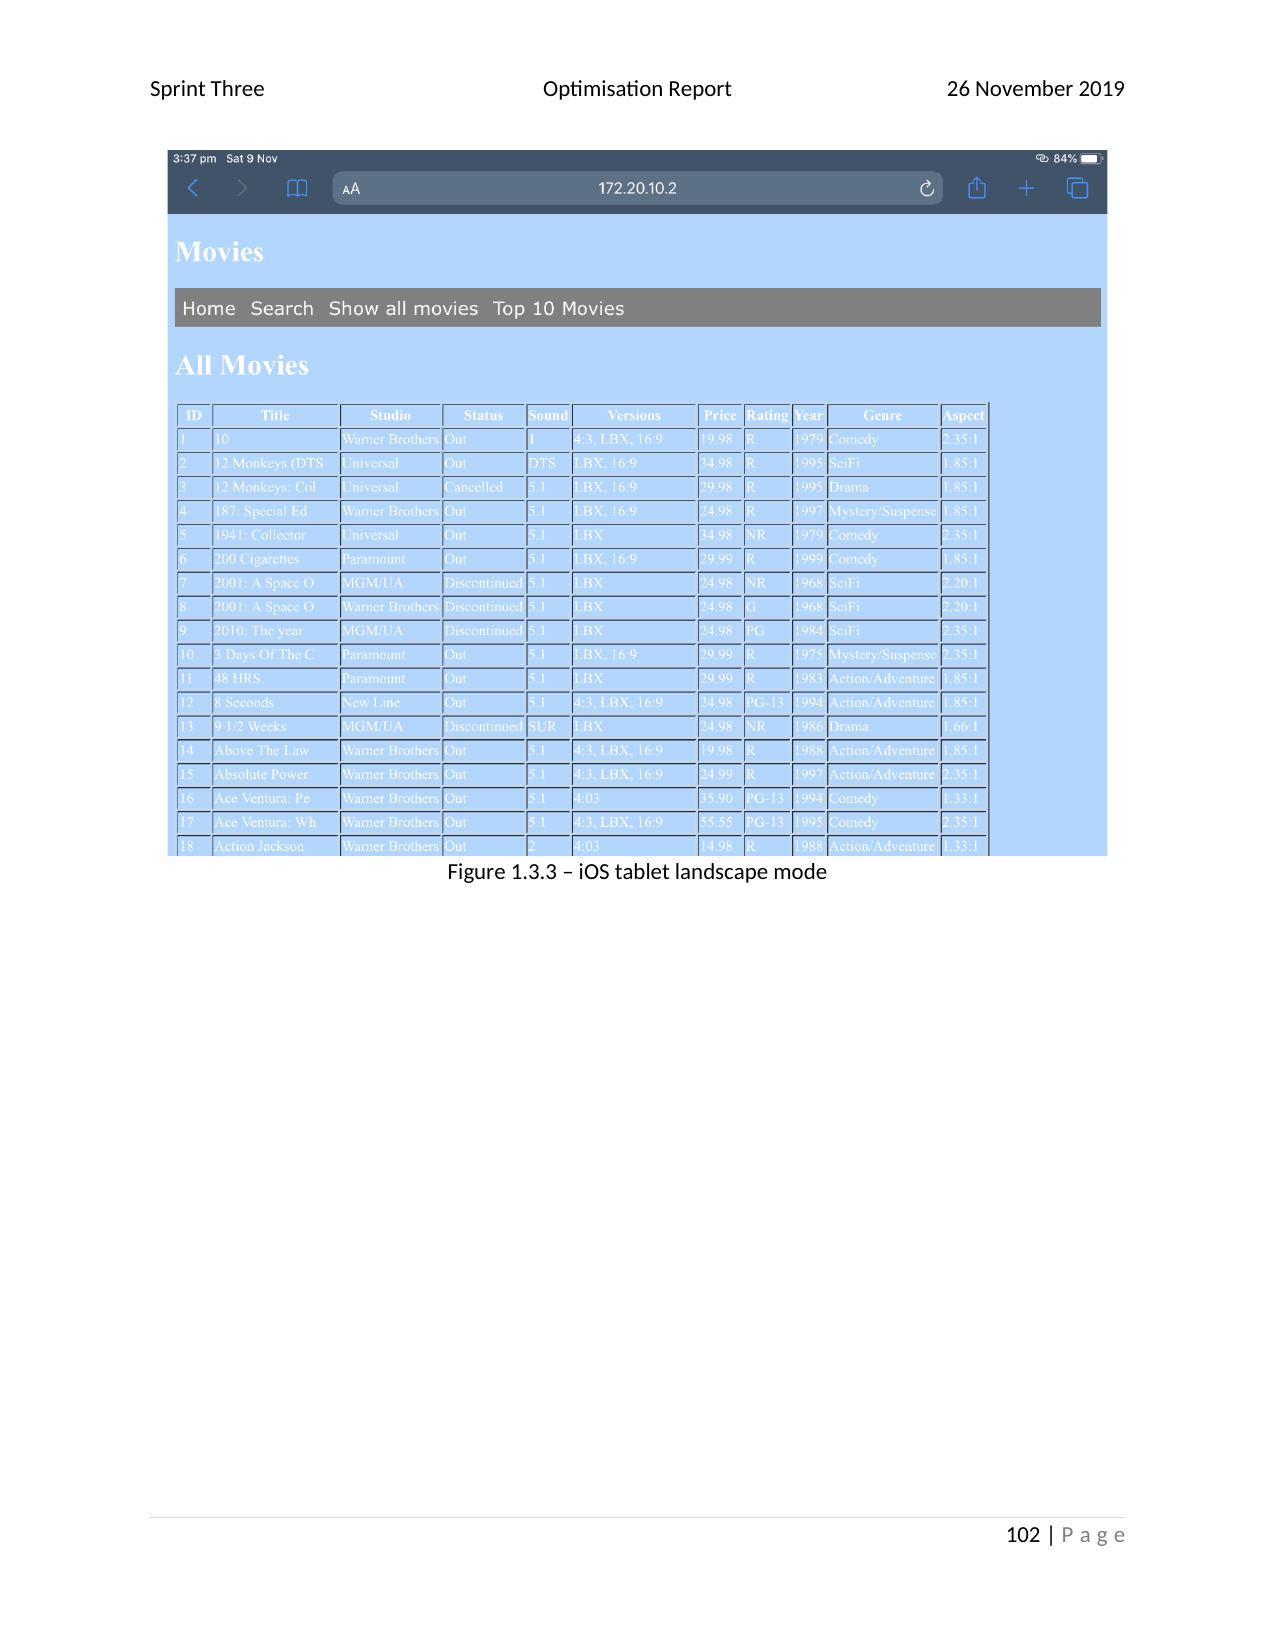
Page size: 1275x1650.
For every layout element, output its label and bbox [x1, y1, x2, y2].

text [150, 150, 1125, 885]
picture [167, 150, 1108, 856]
